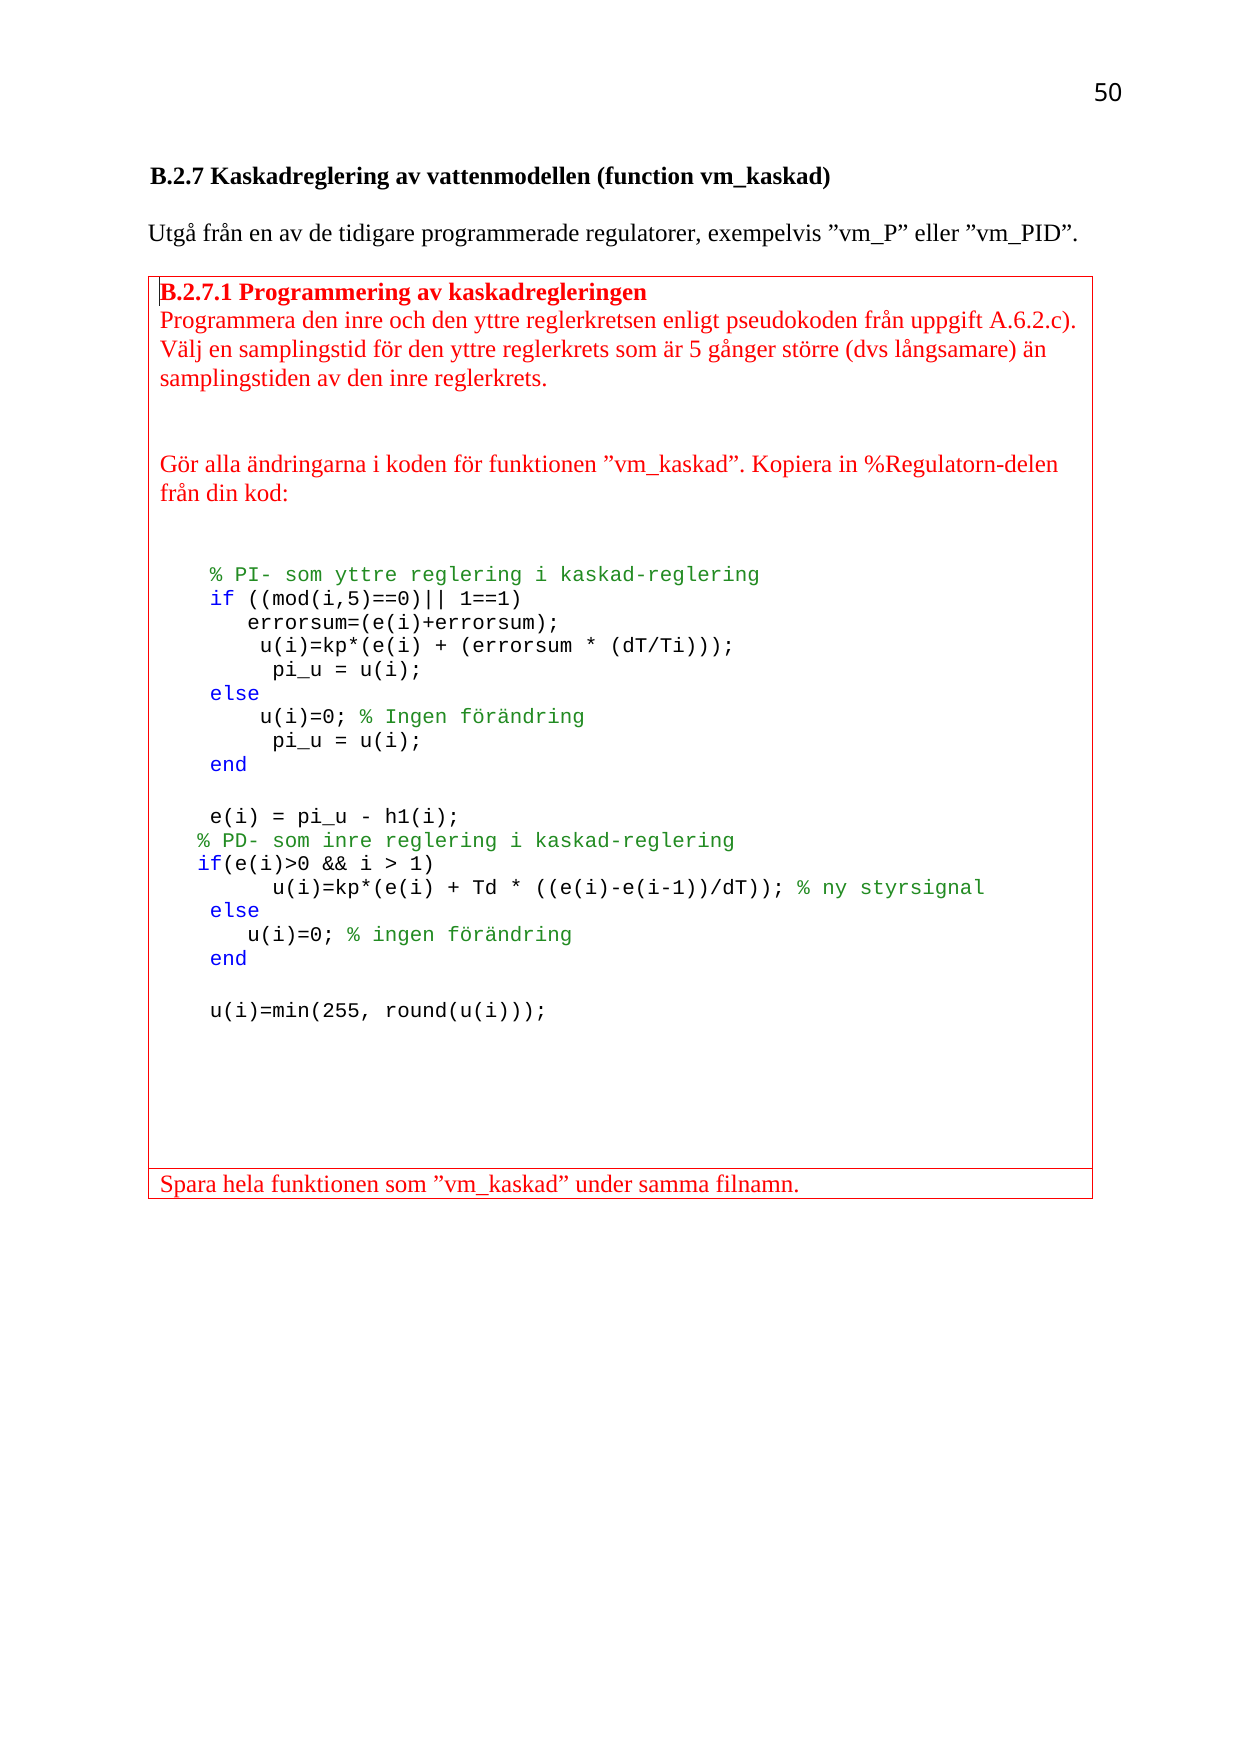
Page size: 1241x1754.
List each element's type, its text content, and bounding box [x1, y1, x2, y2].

table_cell Spara hela funktionen som ”vm_kaskad” under samma filnamn. [149, 1169, 1092, 1197]
subtitle B.2.7 Kaskadreglering av vattenmodellen (function vm_kaskad) [150, 161, 1092, 189]
table_header B.2.7.1 Programmering av kaskadregleringen Programmera den inre och den yttre reglerkretsen enligt pseudokoden från uppgift A.6.2.c). Välj en samplingstid för den yttre reglerkrets som är 5 gånger större (dvs långsamare) än samplingstiden av den inre reglerkrets. Gör alla ändringarna i koden för funktionen ”vm_kaskad”. Kopiera in %Regulatorn-delen från din kod: % PI- som yttre reglering i kaskad-reglering if ((mod(i,5)==0)|| 1==1) errorsum=(e(i)+errorsum); u(i)=kp*(e(i) + (errorsum * (dT/Ti))); pi_u = u(i); else u(i)=0; % Ingen förändring pi_u = u(i); end e(i) = pi_u - h1(i); % PD- som inre reglering i kaskad-reglering if(e(i)>0 && i > 1) u(i)=kp*(e(i) + Td * ((e(i)-e(i-1))/dT)); % ny styrsignal else u(i)=0; % ingen förändring end u(i)=min(255, round(u(i))); [149, 277, 1092, 1168]
text Utgå från en av de tidigare programmerade regulatorer, exempelvis ”vm_P” eller ”vm_PID”. [148, 218, 1092, 247]
